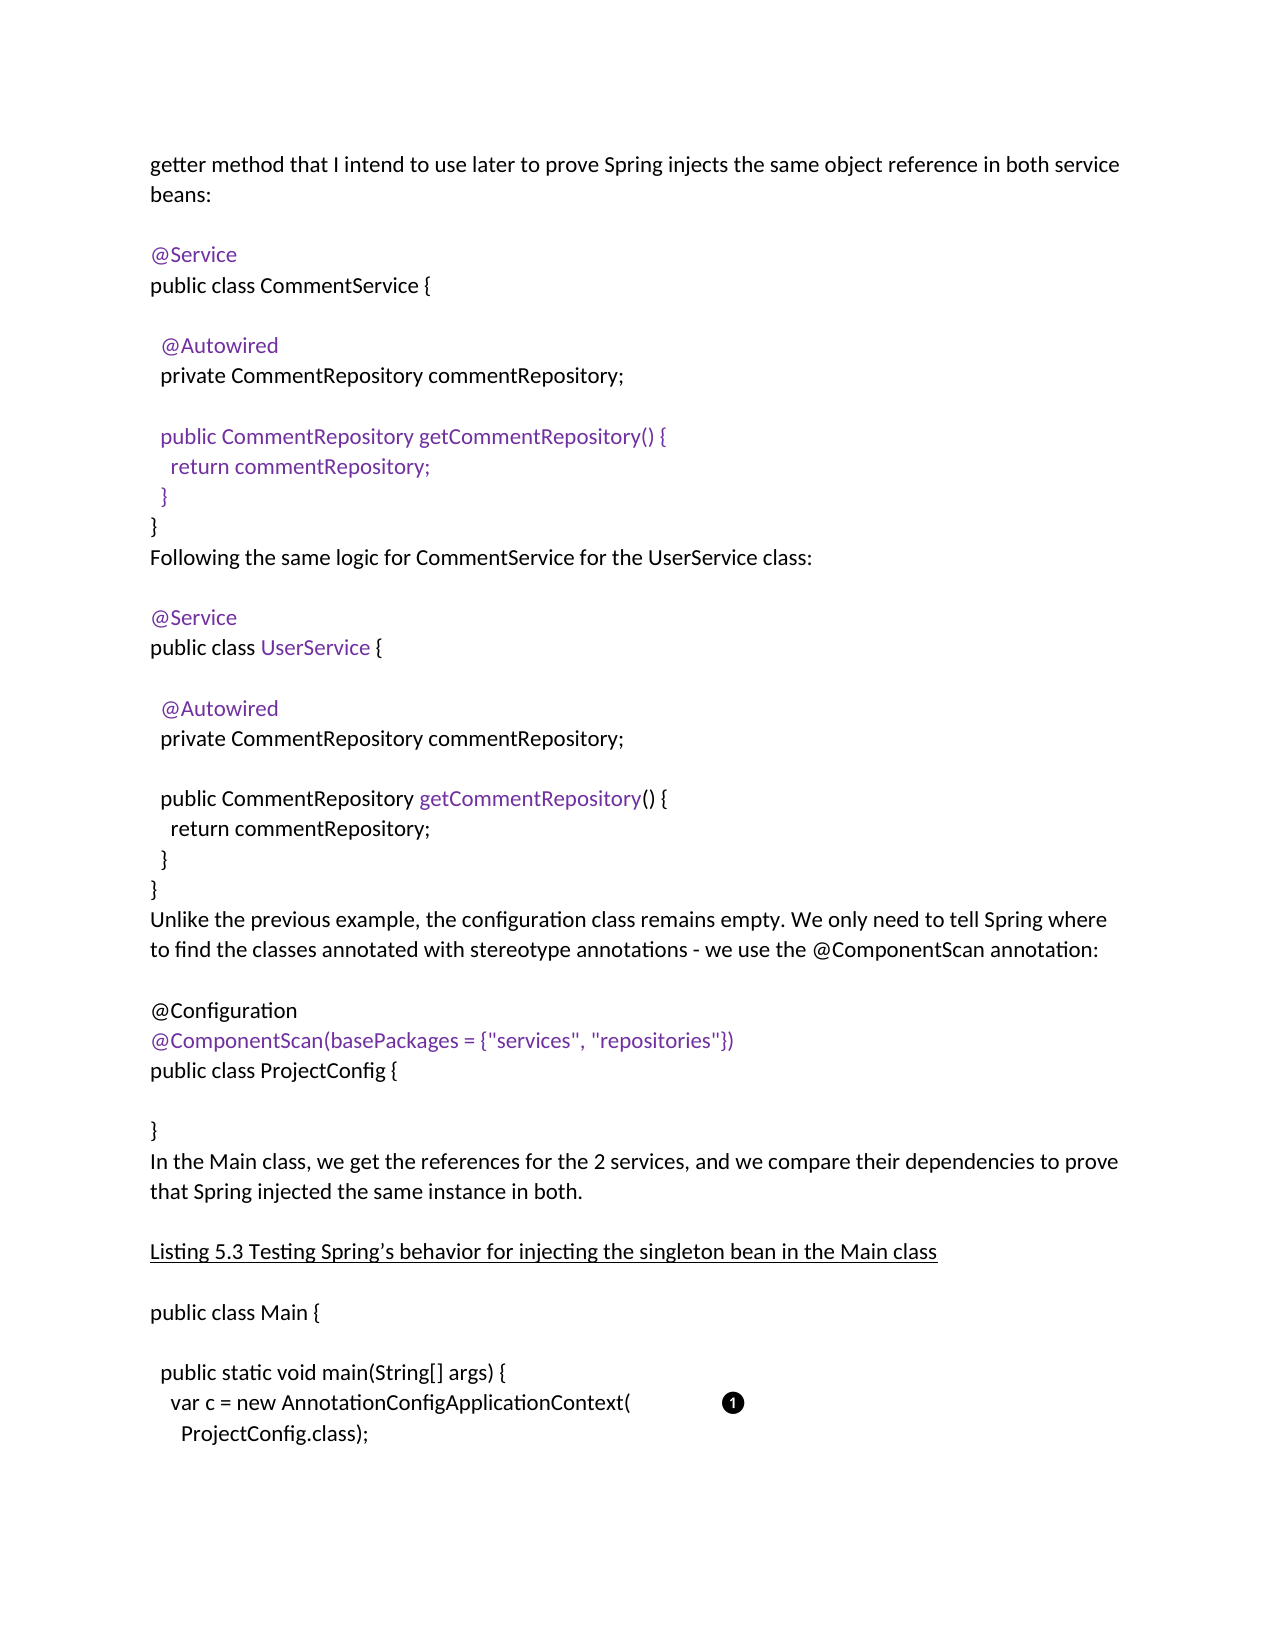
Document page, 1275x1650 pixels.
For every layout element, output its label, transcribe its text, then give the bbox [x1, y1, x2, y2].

text } [150, 875, 1125, 903]
text @Autowired [150, 331, 1125, 359]
text Unlike the previous example, the configuration class remains empty. We only need to tell Spring where to find the classes annotated with stereotype annotations - we use the @ComponentScan annotation: [150, 905, 1125, 963]
text return commentRepository; [150, 814, 1125, 843]
text public CommentRepository getCommentRepository() { [150, 784, 1125, 812]
text @Autowired [150, 694, 1125, 722]
text } [150, 1117, 1125, 1145]
text In the Main class, we get the references for the 2 services, and we compare their dependencies to prove that Spring injected the same instance in both. [150, 1147, 1125, 1205]
text } [150, 482, 1125, 510]
text public static void main(String[] args) { [150, 1358, 1125, 1386]
text @Configuration [150, 996, 1125, 1024]
text public class ProjectConfig { [150, 1056, 1125, 1084]
text Following the same logic for CommentService for the UserService class: [150, 543, 1125, 571]
text } [150, 845, 1125, 873]
text return commentRepository; [150, 452, 1125, 480]
text @Service [150, 603, 1125, 631]
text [150, 150, 1125, 208]
text private CommentRepository commentRepository; [150, 361, 1125, 389]
text var c = new AnnotationConfigApplicationContext( ❶ [150, 1388, 1125, 1417]
text ProjectConfig.class); [150, 1419, 1125, 1447]
text public class CommentService { [150, 271, 1125, 299]
text @Service [150, 241, 1125, 269]
text Listing 5.3 Testing Spring’s behavior for injecting the singleton bean in the Main class [150, 1237, 1125, 1266]
text @ComponentScan(basePackages = {"services", "repositories"}) [150, 1026, 1125, 1054]
text public class UserService { [150, 633, 1125, 661]
text } [150, 512, 1125, 541]
text private CommentRepository commentRepository; [150, 724, 1125, 752]
text public CommentRepository getCommentRepository() { [150, 422, 1125, 450]
text public class Main { [150, 1298, 1125, 1326]
